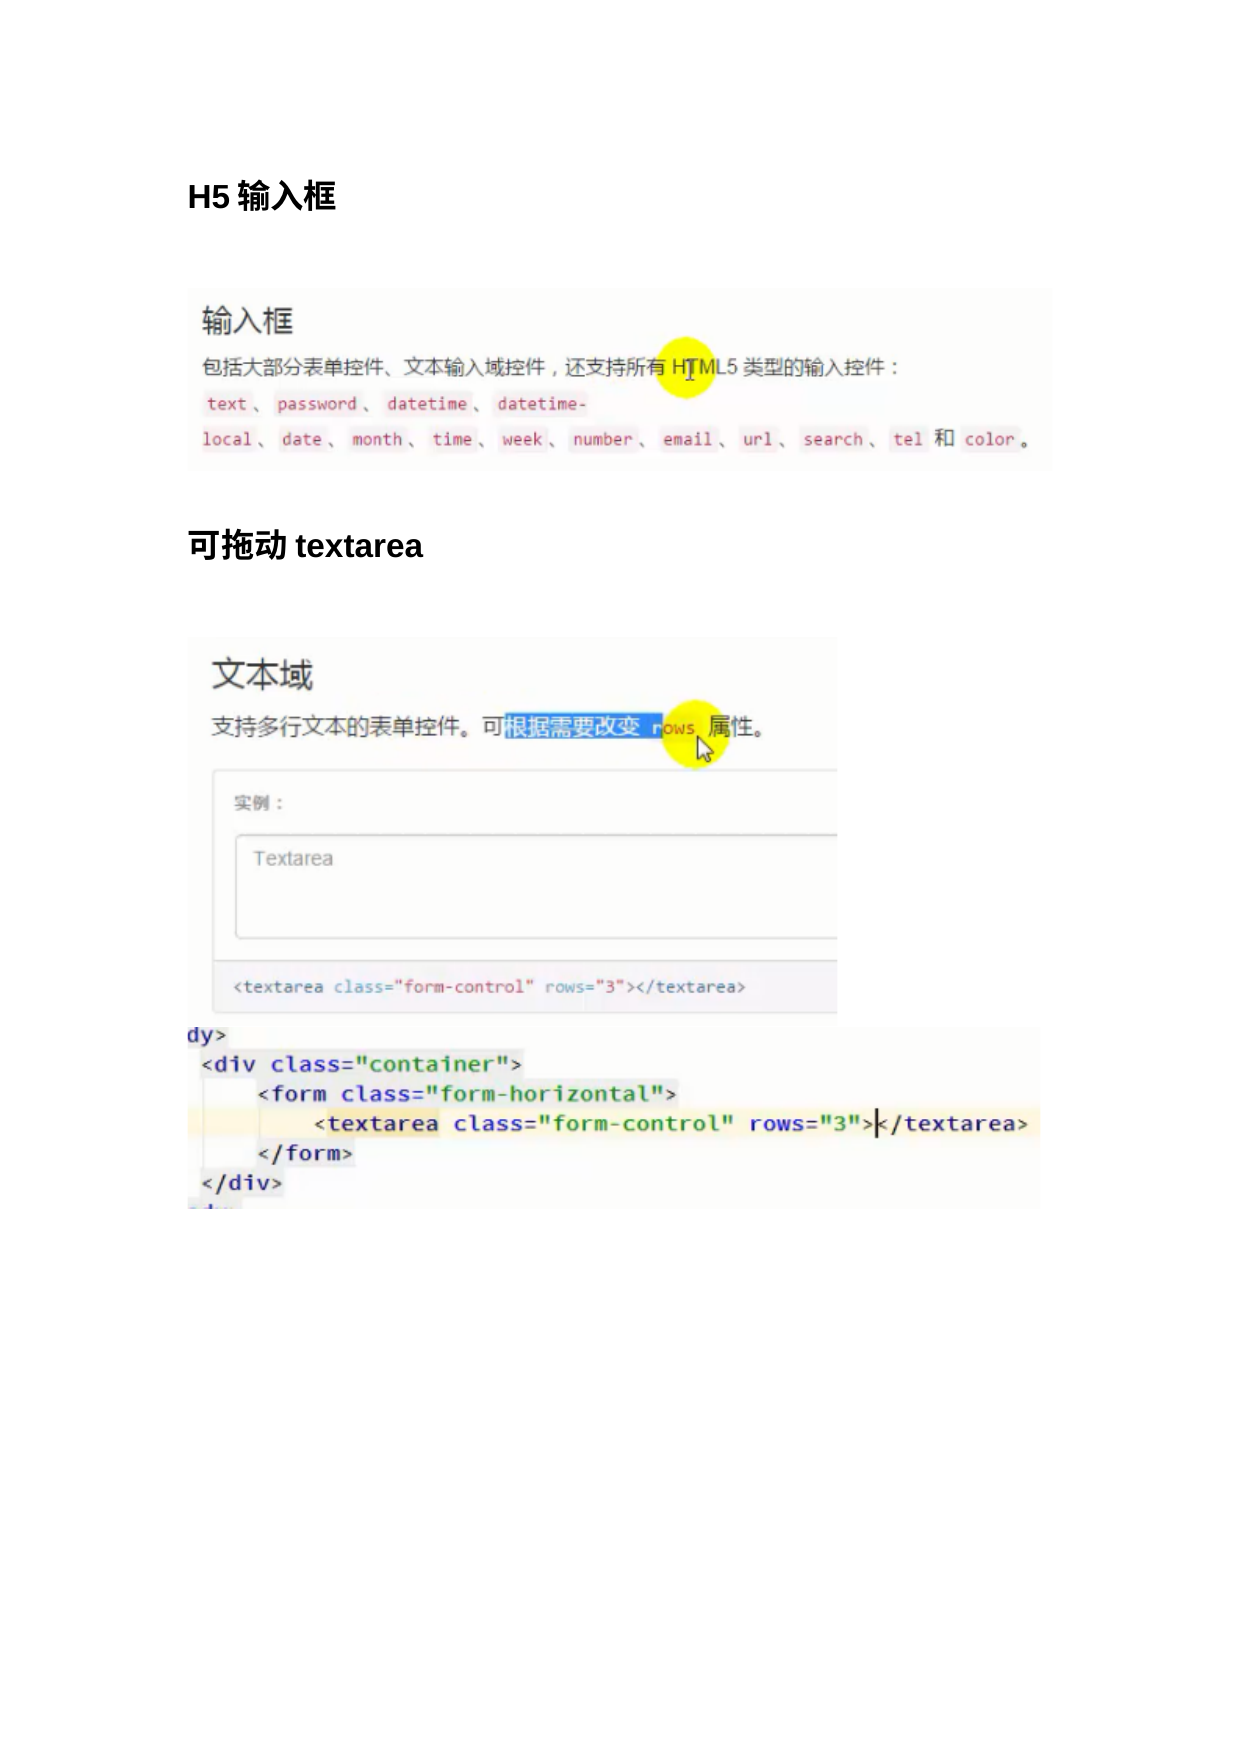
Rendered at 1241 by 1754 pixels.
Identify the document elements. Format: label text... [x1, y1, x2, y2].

picture [187, 288, 1053, 471]
picture [187, 637, 838, 1026]
subtitle 可拖动 textarea [187, 511, 1053, 576]
picture [187, 1027, 1041, 1209]
subtitle H5输入框 [187, 162, 1053, 227]
